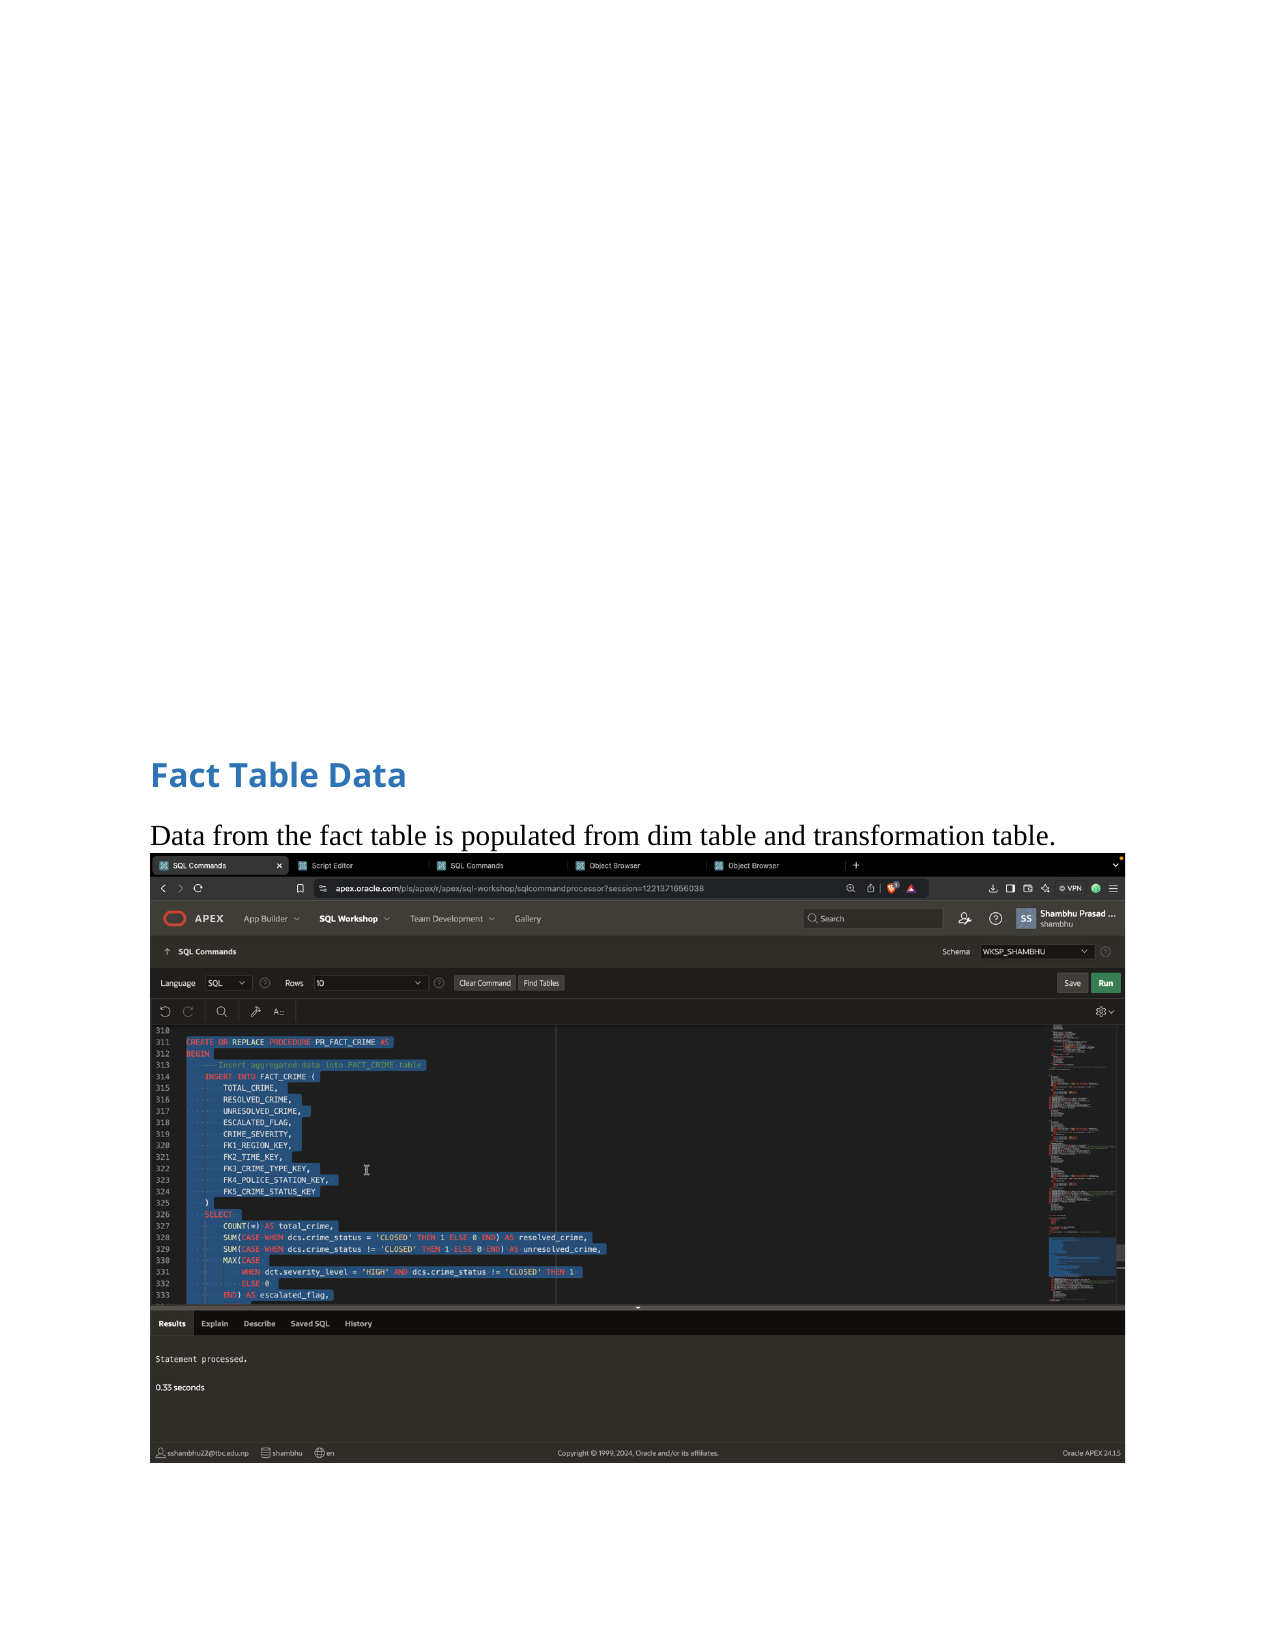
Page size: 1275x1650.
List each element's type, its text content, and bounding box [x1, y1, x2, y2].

picture [150, 853, 1125, 1463]
text Fact Table Data [150, 752, 1125, 798]
text Data from the fact table is populated from dim table and transformation table. [150, 818, 1125, 853]
